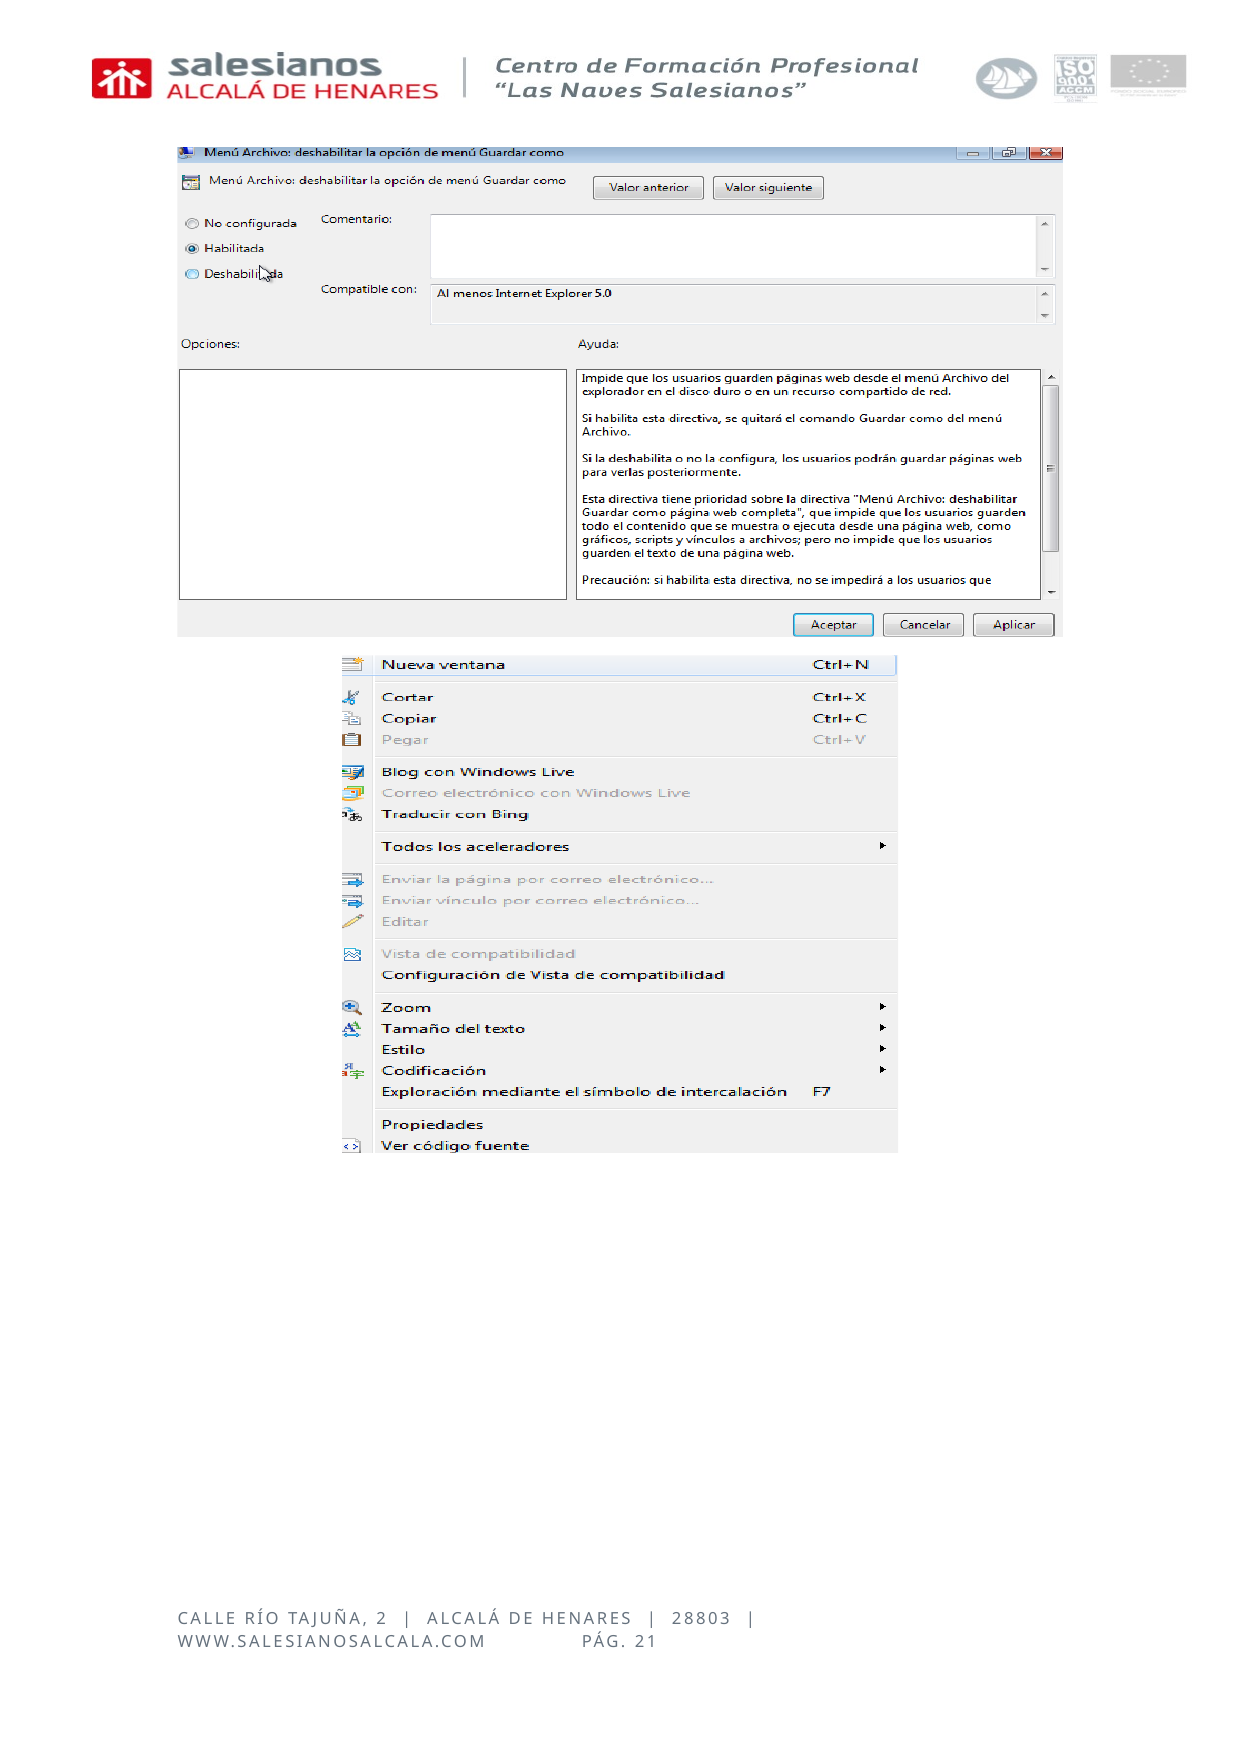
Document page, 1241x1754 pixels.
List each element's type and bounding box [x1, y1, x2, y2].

picture [177, 147, 1063, 637]
picture [342, 655, 899, 1153]
